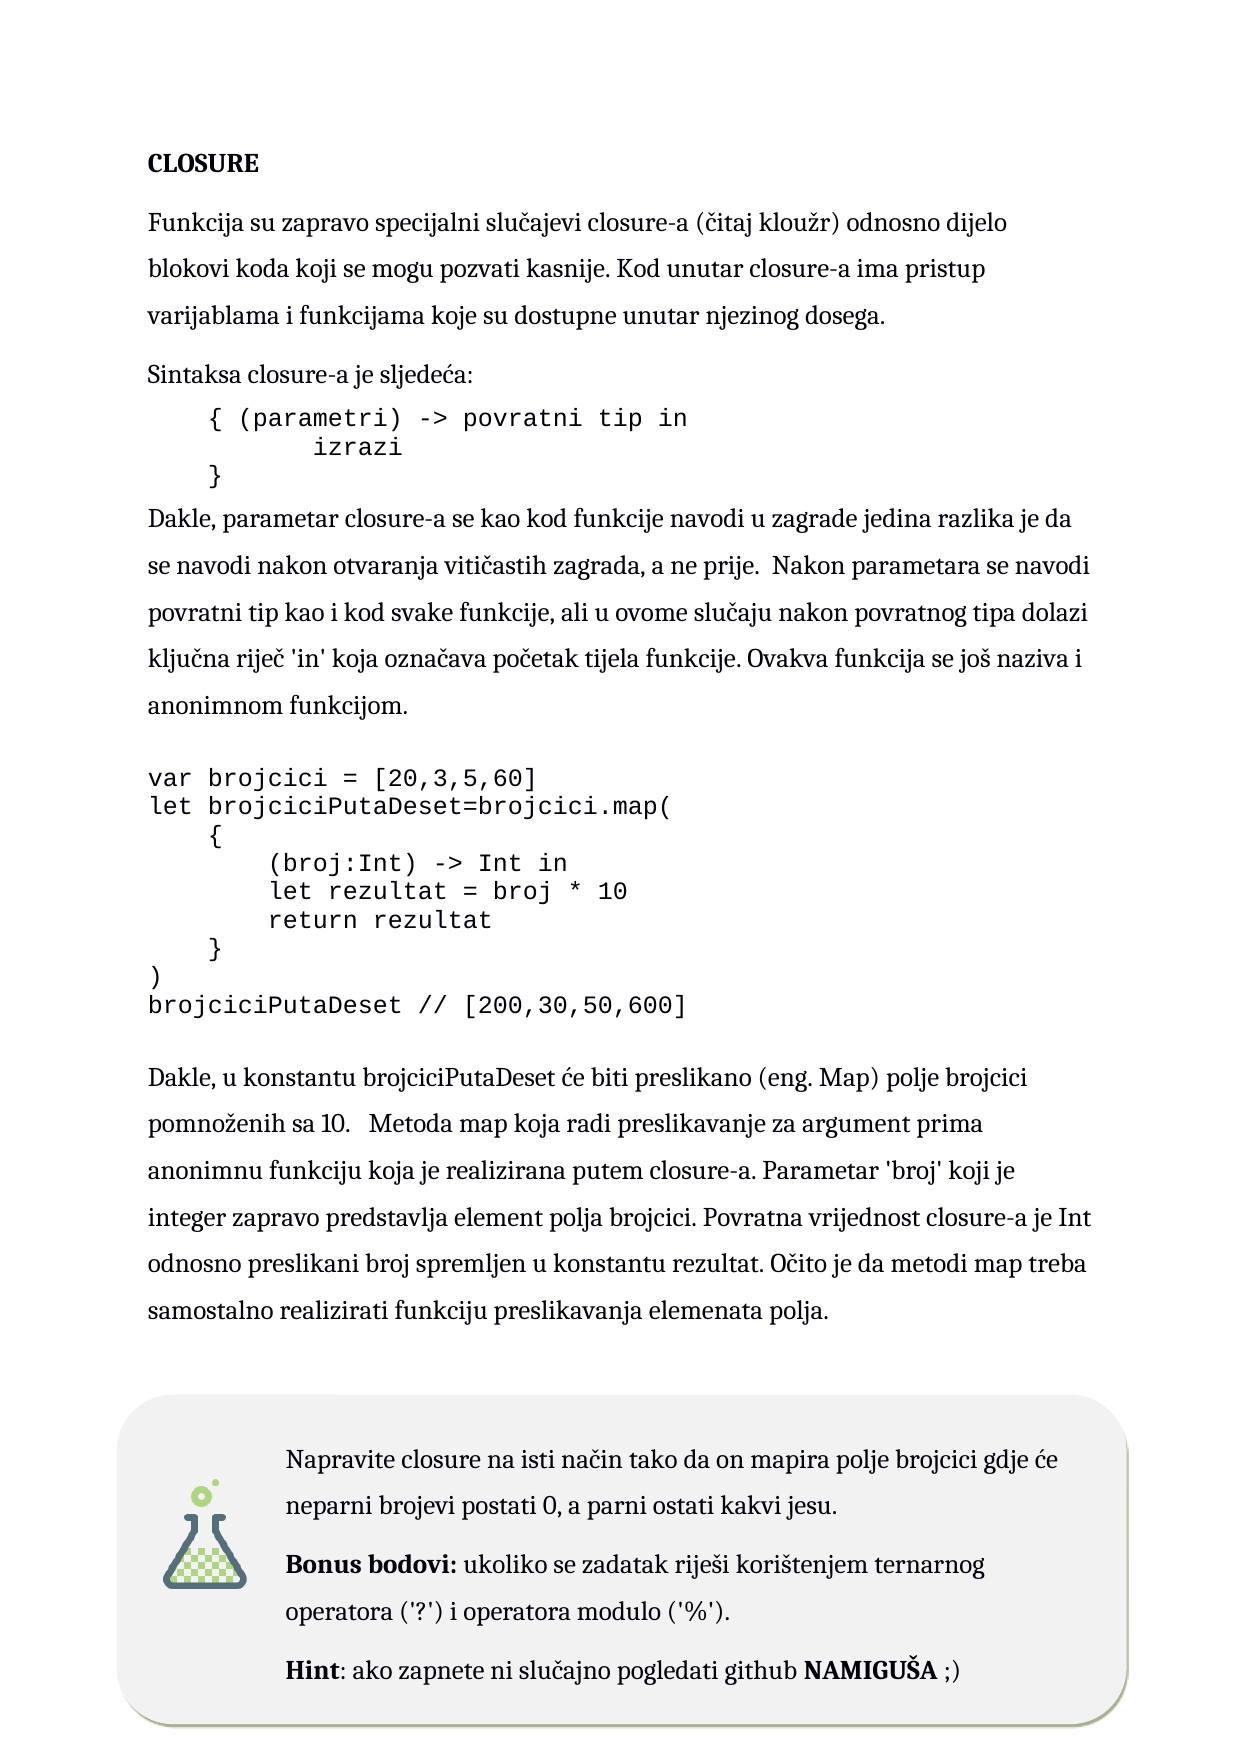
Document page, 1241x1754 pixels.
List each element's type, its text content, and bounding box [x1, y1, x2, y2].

text (broj:Int) -> Int in [148, 851, 1093, 879]
text Sintaksa closure-a je sljedeća: [148, 359, 1093, 390]
text return rezultat [148, 907, 1093, 936]
text CLOSURE [148, 148, 1093, 179]
text brojciciPutaDeset // [200,30,50,600] [148, 992, 1093, 1021]
text Dakle, parametar closure-a se kao kod funkcije navodi u zagrade jedina razlika je da se navodi nakon otvaranja vitičastih zagrada, a ne prije. Nakon parametara se navodi povratni tip kao i kod svake funkcije, ali u ovome slučaju nakon povratnog tipa dolazi ključna riječ 'in' koja označava početak tijela funkcije. Ovakva funkcija se još naziva i anonimnom funkcijom. [148, 503, 1093, 721]
text { [148, 822, 1093, 851]
text { (parametri) -> povratni tip in [148, 406, 1093, 434]
text } [148, 936, 1093, 964]
text let brojciciPutaDeset=brojcici.map( [148, 794, 1093, 822]
picture [149, 1479, 260, 1589]
text var brojcici = [20,3,5,60] [148, 766, 1093, 794]
text } [148, 463, 1093, 491]
text Funkcija su zapravo specijalni slučajevi closure-a (čitaj kloužr) odnosno dijelo blokovi koda koji se mogu pozvati kasnije. Kod unutar closure-a ima pristup varijablama i funkcijama koje su dostupne unutar njezinog dosega. [148, 207, 1093, 331]
text Dakle, u konstantu brojciciPutaDeset će biti preslikano (eng. Map) polje brojcici pomnoženih sa 10. Metoda map koja radi preslikavanje za argument prima anonimnu funkciju koja je realizirana putem closure-a. Parametar 'broj' koji je integer zapravo predstavlja element polja brojcici. Povratna vrijednost closure-a je Int odnosno preslikani broj spremljen u konstantu rezultat. Očito je da metodi map treba samostalno realizirati funkciju preslikavanja elemenata polja. [148, 1062, 1093, 1326]
text izrazi [148, 434, 1093, 463]
text ) [148, 964, 1093, 992]
text let rezultat = broj * 10 [148, 879, 1093, 907]
